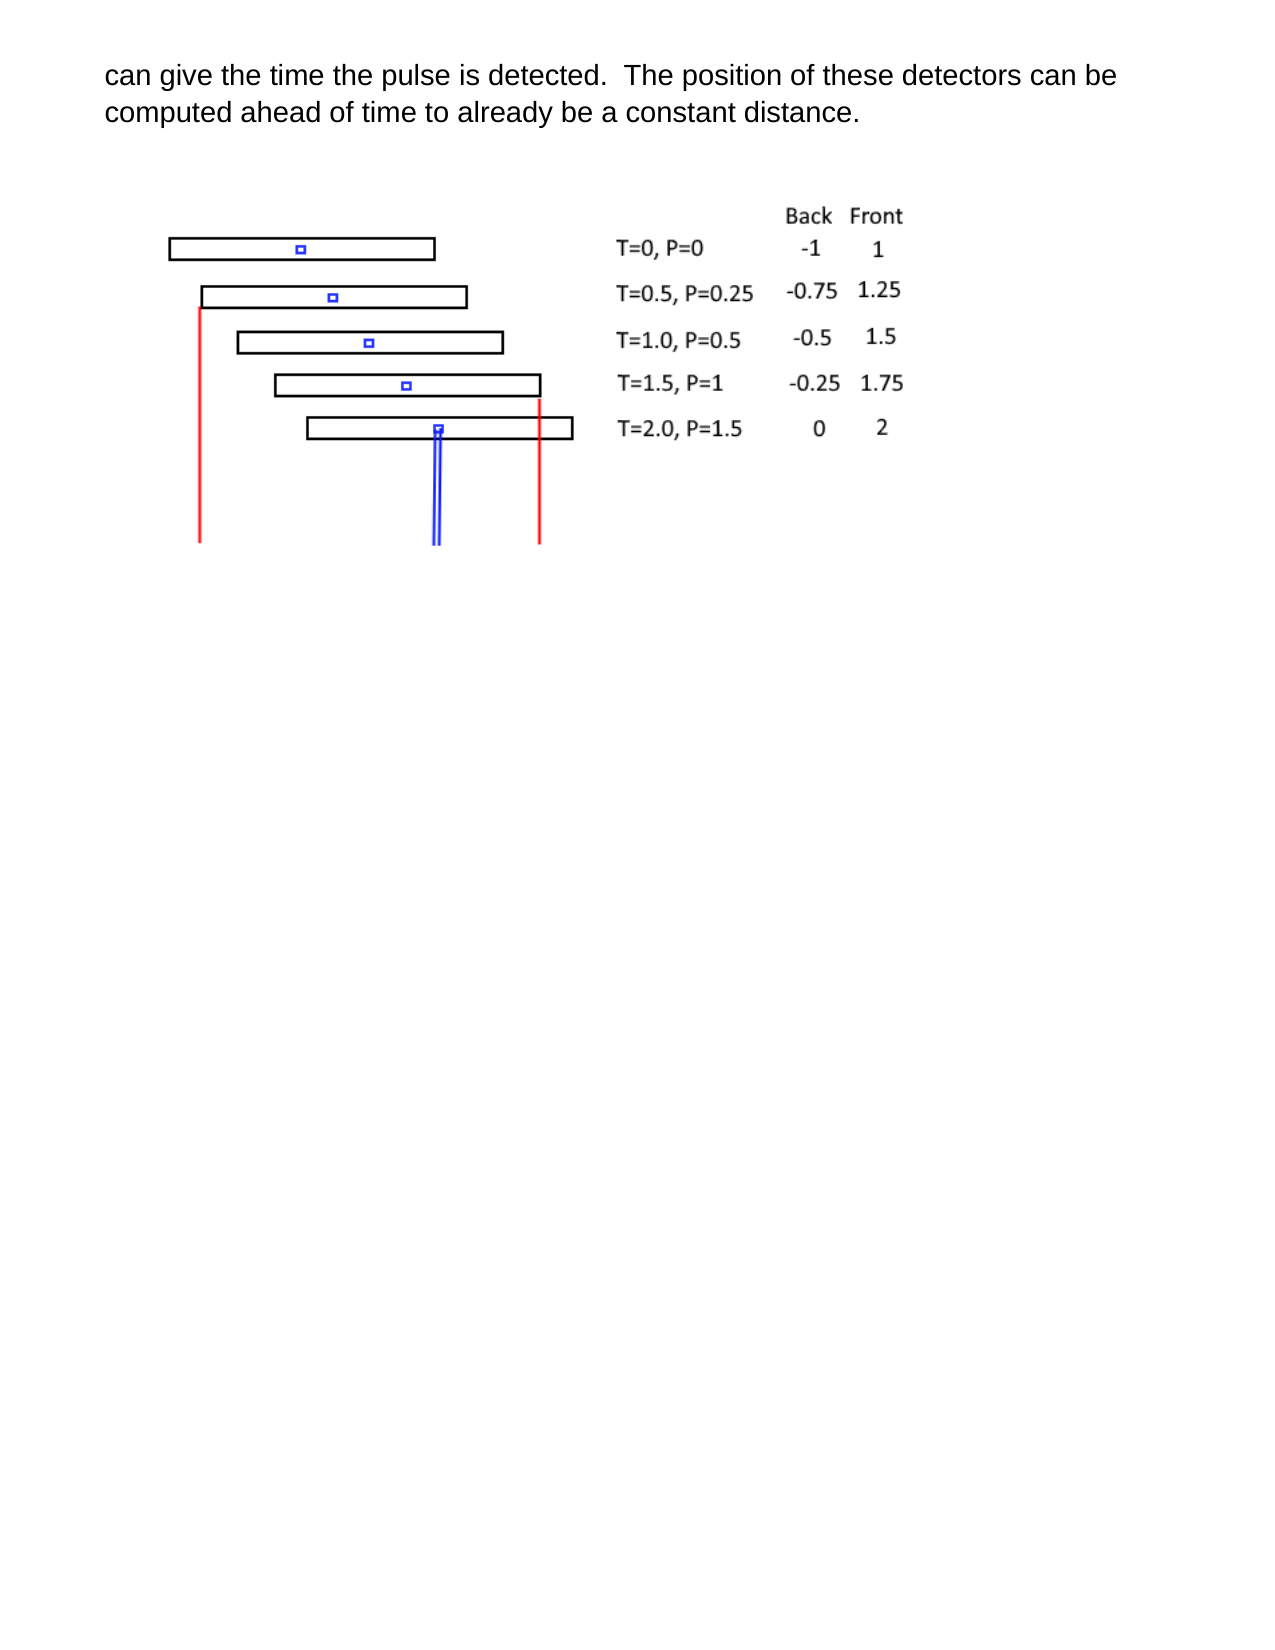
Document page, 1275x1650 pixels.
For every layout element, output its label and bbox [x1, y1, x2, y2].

text [103, 58, 1172, 129]
picture [103, 161, 1173, 963]
